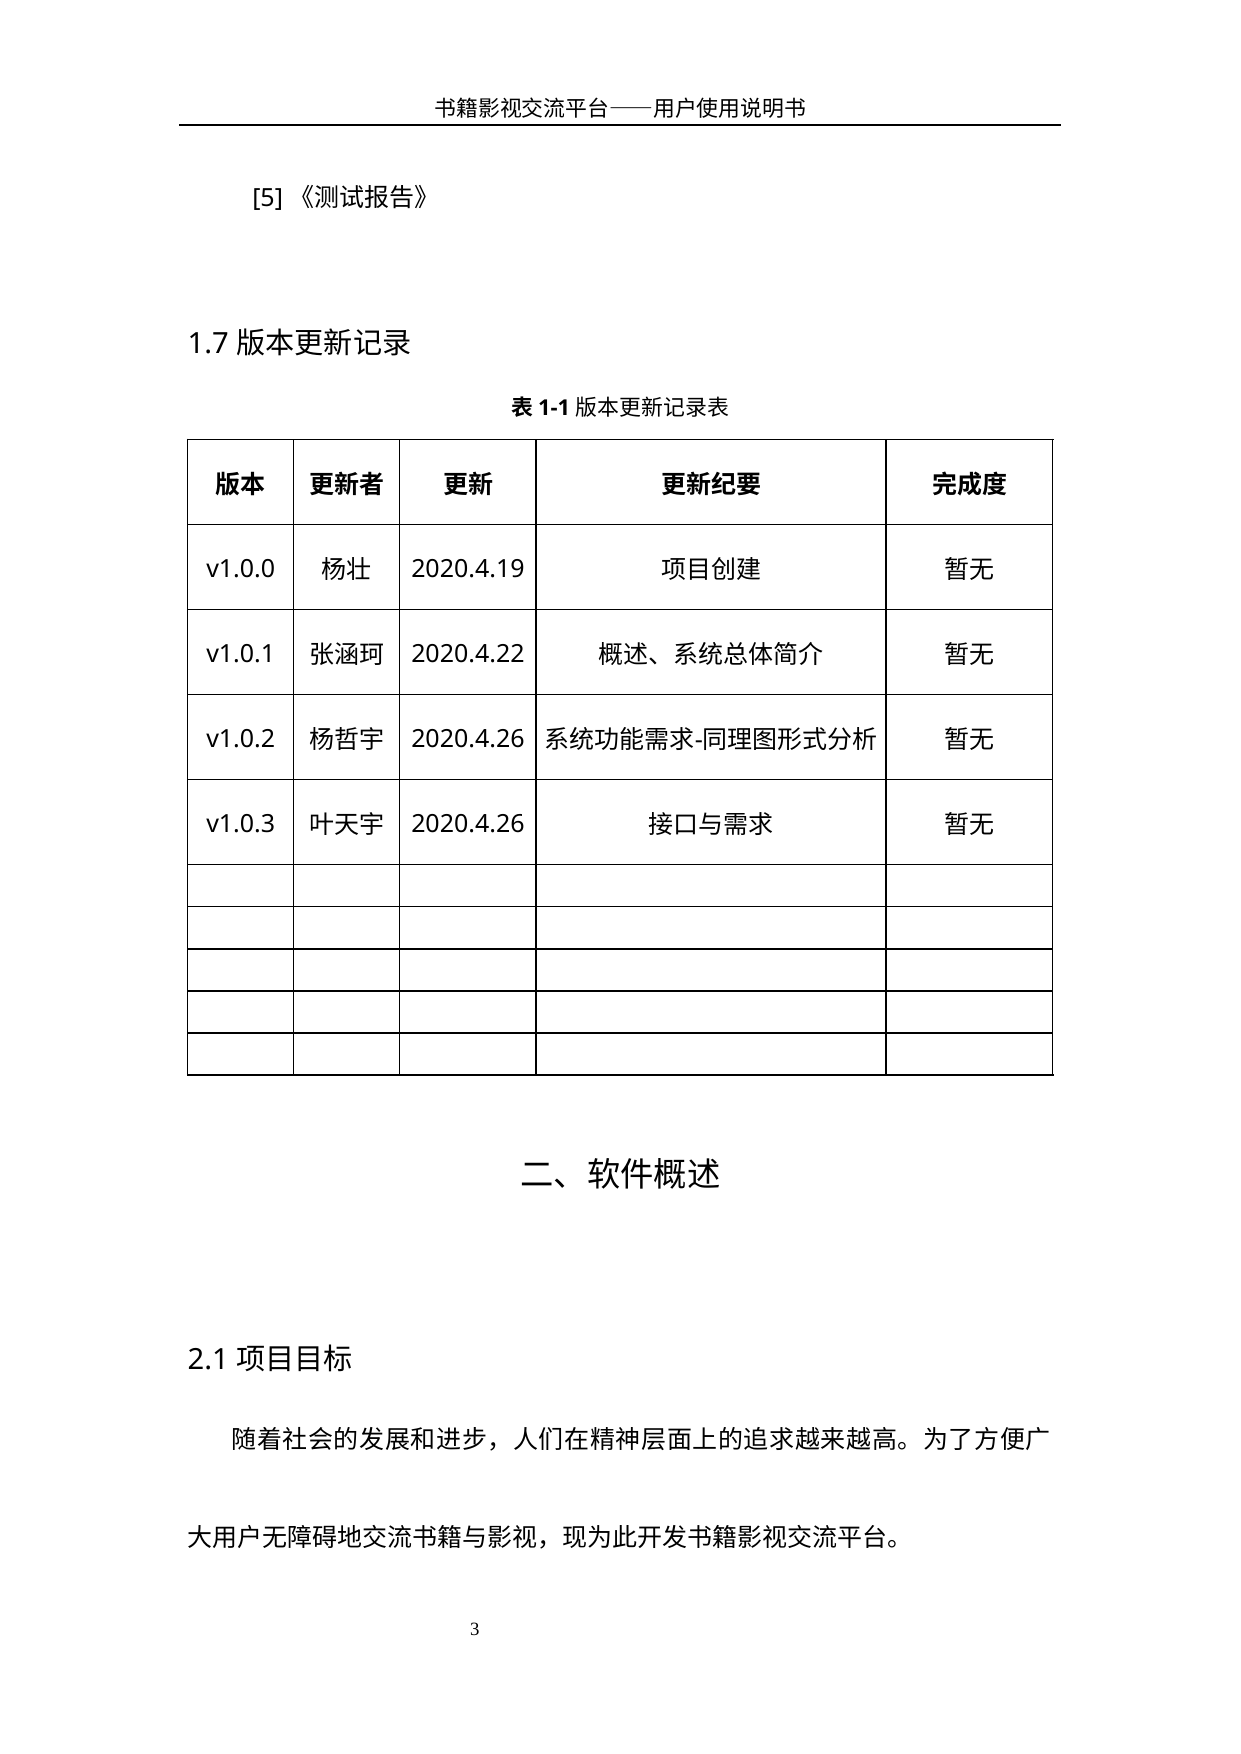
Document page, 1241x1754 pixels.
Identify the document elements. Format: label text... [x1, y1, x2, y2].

table_cell 杨哲宇 [294, 695, 399, 778]
table_cell [294, 907, 399, 948]
table_cell 暂无 [887, 780, 1052, 863]
table_cell 2020.4.22 [400, 610, 535, 693]
table_cell [537, 1034, 885, 1074]
table_cell [400, 907, 535, 948]
table_cell [188, 907, 293, 948]
table_header 版本 [188, 440, 293, 523]
subtitle 二、软件概述 [187, 1139, 1053, 1204]
table_cell [887, 907, 1052, 948]
table_cell 2020.4.26 [400, 695, 535, 778]
table_cell 暂无 [887, 610, 1052, 693]
table_cell v1.0.3 [188, 780, 293, 863]
text 表1-1 版本更新记录表 [187, 390, 1053, 423]
subtitle 1.7 版本更新记录 [187, 309, 1053, 374]
table_cell [537, 907, 885, 948]
table_cell [887, 992, 1052, 1032]
table_cell [400, 865, 535, 906]
table_cell [537, 992, 885, 1032]
table_cell [188, 1034, 293, 1074]
table_cell [537, 865, 885, 906]
table_cell 接口与需求 [537, 780, 885, 863]
table_cell [188, 865, 293, 906]
table_cell v1.0.0 [188, 525, 293, 608]
table_cell [294, 865, 399, 906]
table_cell [294, 950, 399, 990]
table_cell 系统功能需求-同理图形式分析 [537, 695, 885, 778]
table_cell [188, 950, 293, 990]
table_header 更新者 [294, 440, 399, 523]
table_cell 2020.4.19 [400, 525, 535, 608]
table_cell [537, 950, 885, 990]
table_cell [887, 1034, 1052, 1074]
table_cell 张涵珂 [294, 610, 399, 693]
table_header 完成度 [887, 440, 1052, 523]
table_cell 杨壮 [294, 525, 399, 608]
table_cell 暂无 [887, 525, 1052, 608]
table_header 更新 [400, 440, 535, 523]
table_cell 概述、系统总体简介 [537, 610, 885, 693]
table_cell v1.0.1 [188, 610, 293, 693]
table_cell 项目创建 [537, 525, 885, 608]
table_cell [294, 992, 399, 1032]
text 随着社会的发展和进步，人们在精神层面上的追求越来越高。为了方便广大用户无障碍地交流书籍与影视，现为此开发书籍影视交流平台。 [187, 1406, 1053, 1568]
table_cell [400, 1034, 535, 1074]
table_header 更新纪要 [537, 440, 885, 523]
table_cell 2020.4.26 [400, 780, 535, 863]
text [5] 《测试报告》 [208, 163, 1053, 228]
table_cell v1.0.2 [188, 695, 293, 778]
subtitle 2.1 项目目标 [187, 1324, 1053, 1389]
table_cell 暂无 [887, 695, 1052, 778]
table_cell [887, 865, 1052, 906]
table_cell [400, 950, 535, 990]
table_cell [188, 992, 293, 1032]
table_cell 叶天宇 [294, 780, 399, 863]
table_cell [887, 950, 1052, 990]
table_cell [400, 992, 535, 1032]
table_cell [294, 1034, 399, 1074]
